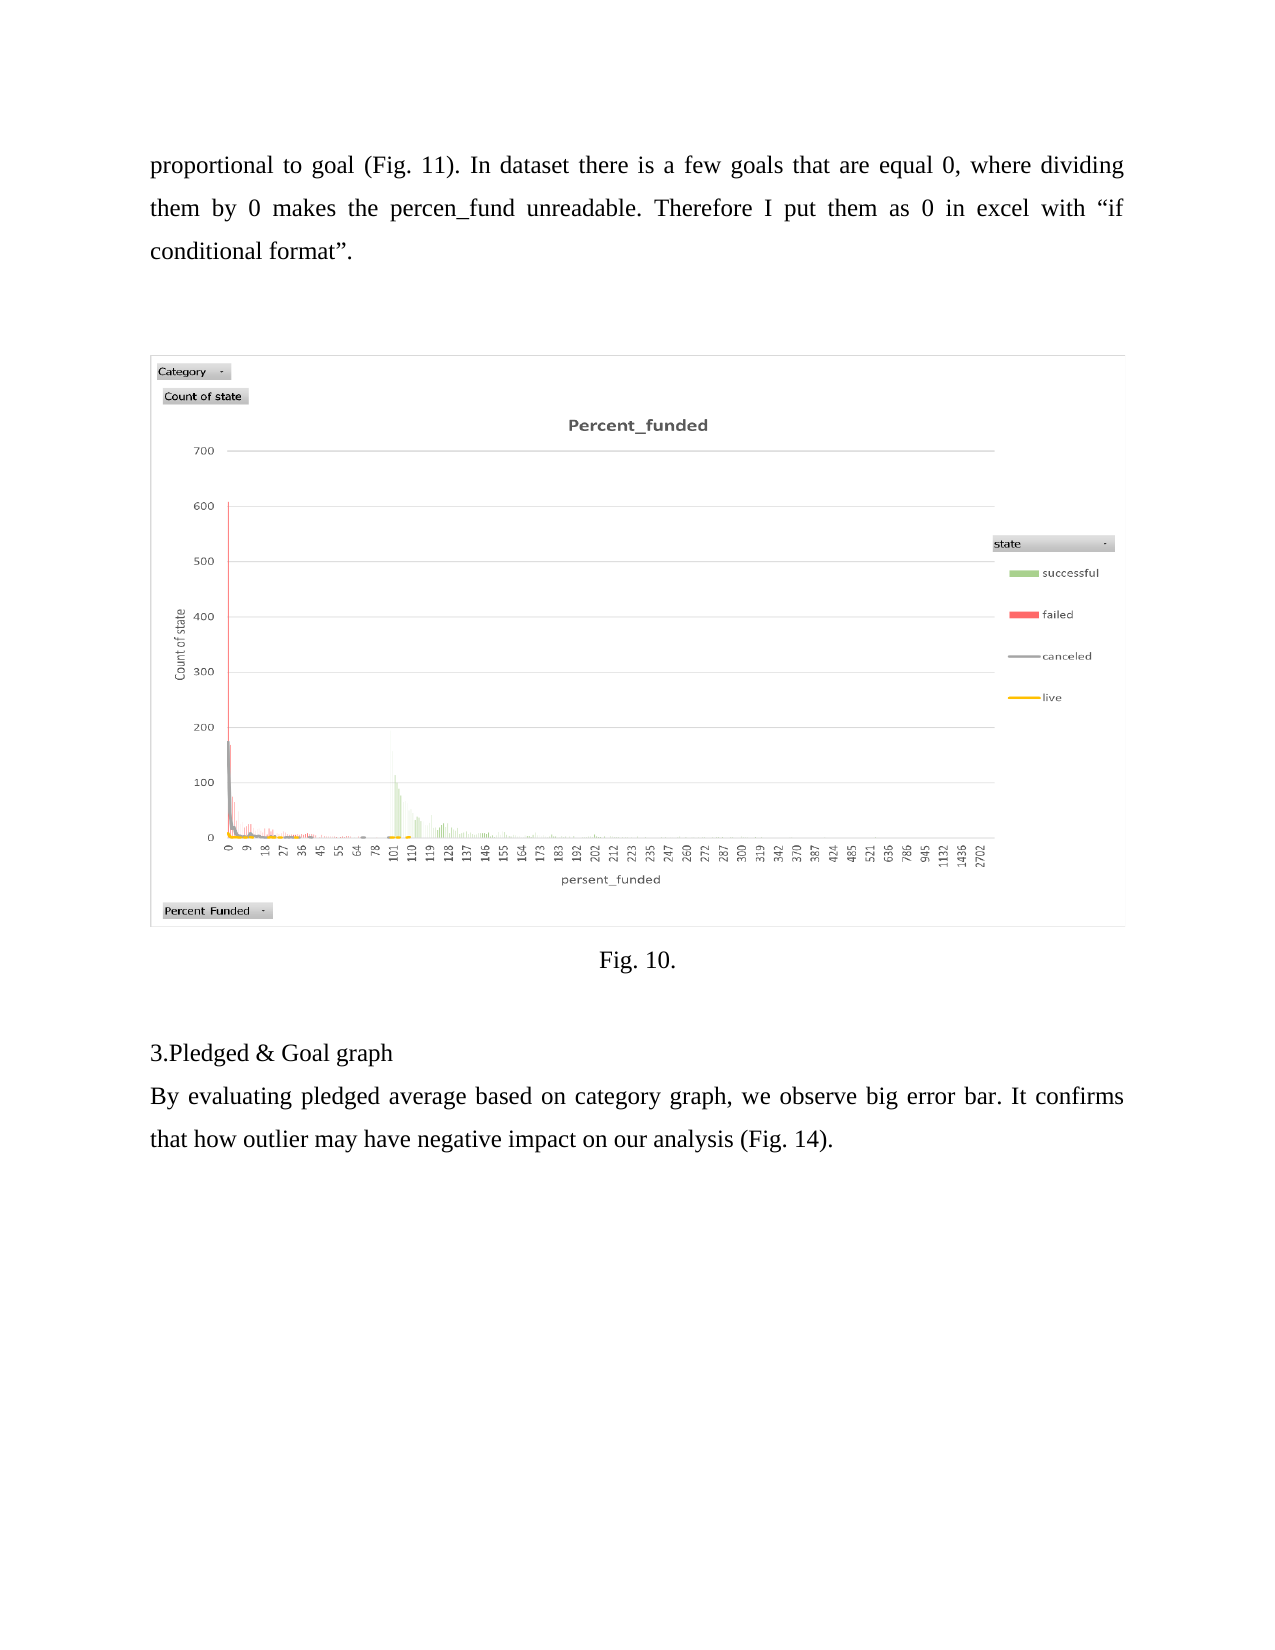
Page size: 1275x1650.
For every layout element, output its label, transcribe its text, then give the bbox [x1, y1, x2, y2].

text 3.Pledged & Goal graph [150, 1038, 1125, 1067]
picture [150, 355, 1125, 927]
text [150, 150, 1125, 265]
text By evaluating pledged average based on category graph, we observe big error bar. It confirms that how outlier may have negative impact on our analysis (Fig. 14). [150, 1081, 1125, 1153]
